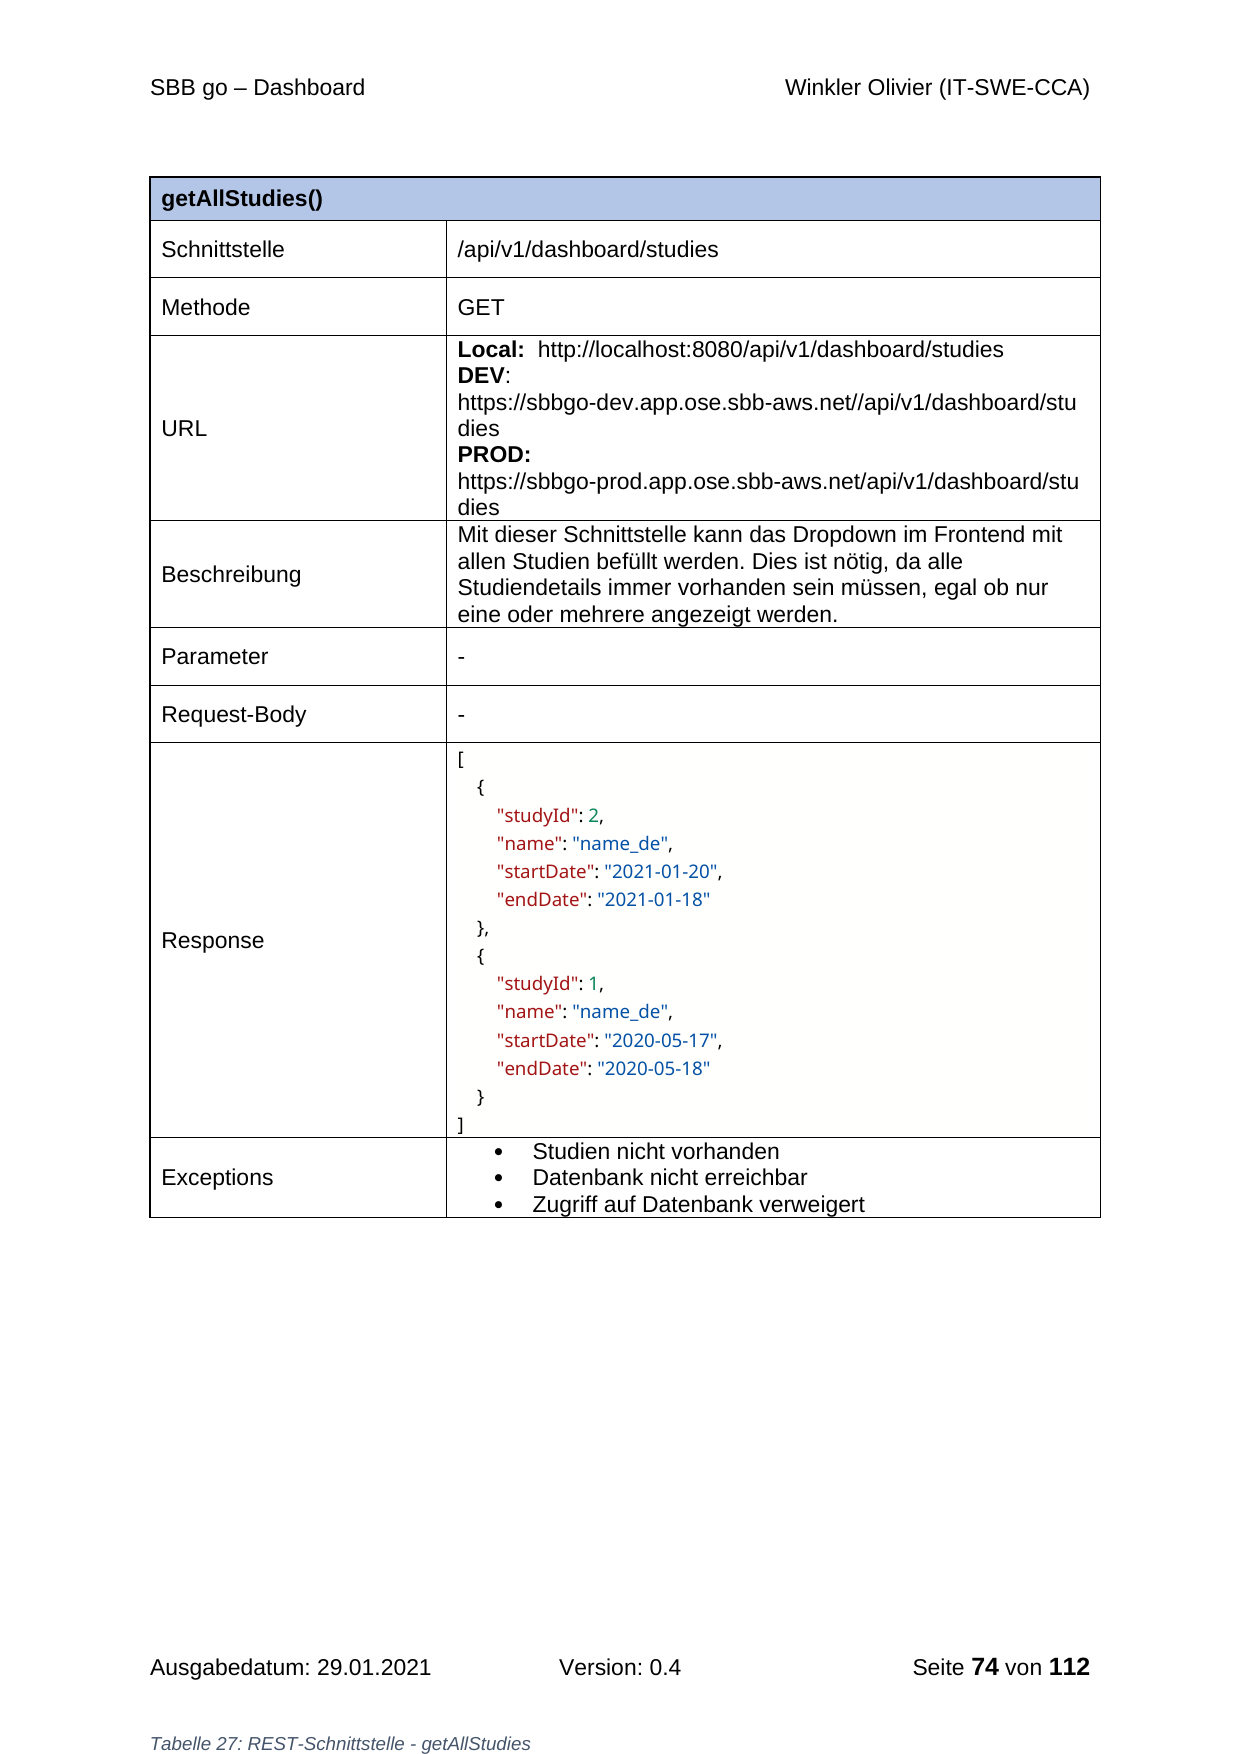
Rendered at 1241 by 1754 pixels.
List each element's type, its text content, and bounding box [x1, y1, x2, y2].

table_cell /api/v1/dashboard/studies [447, 221, 1100, 277]
table_header getAllStudies() [151, 178, 1100, 220]
table_cell Response [151, 743, 446, 1137]
table_cell Mit dieser Schnittstelle kann das Dropdown im Frontend mit allen Studien befüllt werden. Dies ist nötig, da alle Studiendetails immer vorhanden sein müssen, egal ob nur eine oder mehrere angezeigt werden. [447, 521, 1100, 627]
table_cell Exceptions [151, 1138, 446, 1217]
table_cell URL [151, 336, 446, 520]
table_cell Schnittstelle [151, 221, 446, 277]
table_cell Beschreibung [151, 521, 446, 627]
table_cell - [447, 686, 1100, 742]
table_cell Parameter [151, 628, 446, 684]
table_cell - [447, 628, 1100, 684]
table_cell Request-Body [151, 686, 446, 742]
text Tabelle 27: REST-Schnittstelle - getAllStudies [149, 1732, 533, 1754]
table_cell Methode [151, 278, 446, 335]
table_cell Local: http://localhost:8080/api/v1/dashboard/studies DEV: https://sbbgo-dev.app.ose.sbb-aws.net//api/v1/dashboard/studies PROD: https://sbbgo-prod.app.ose.sbb-aws.net/api/v1/dashboard/studies [447, 336, 1100, 520]
table_cell Studien nicht vorhanden Datenbank nicht erreichbar Zugriff auf Datenbank verweigert [447, 1138, 1100, 1217]
table_cell GET [447, 278, 1100, 335]
